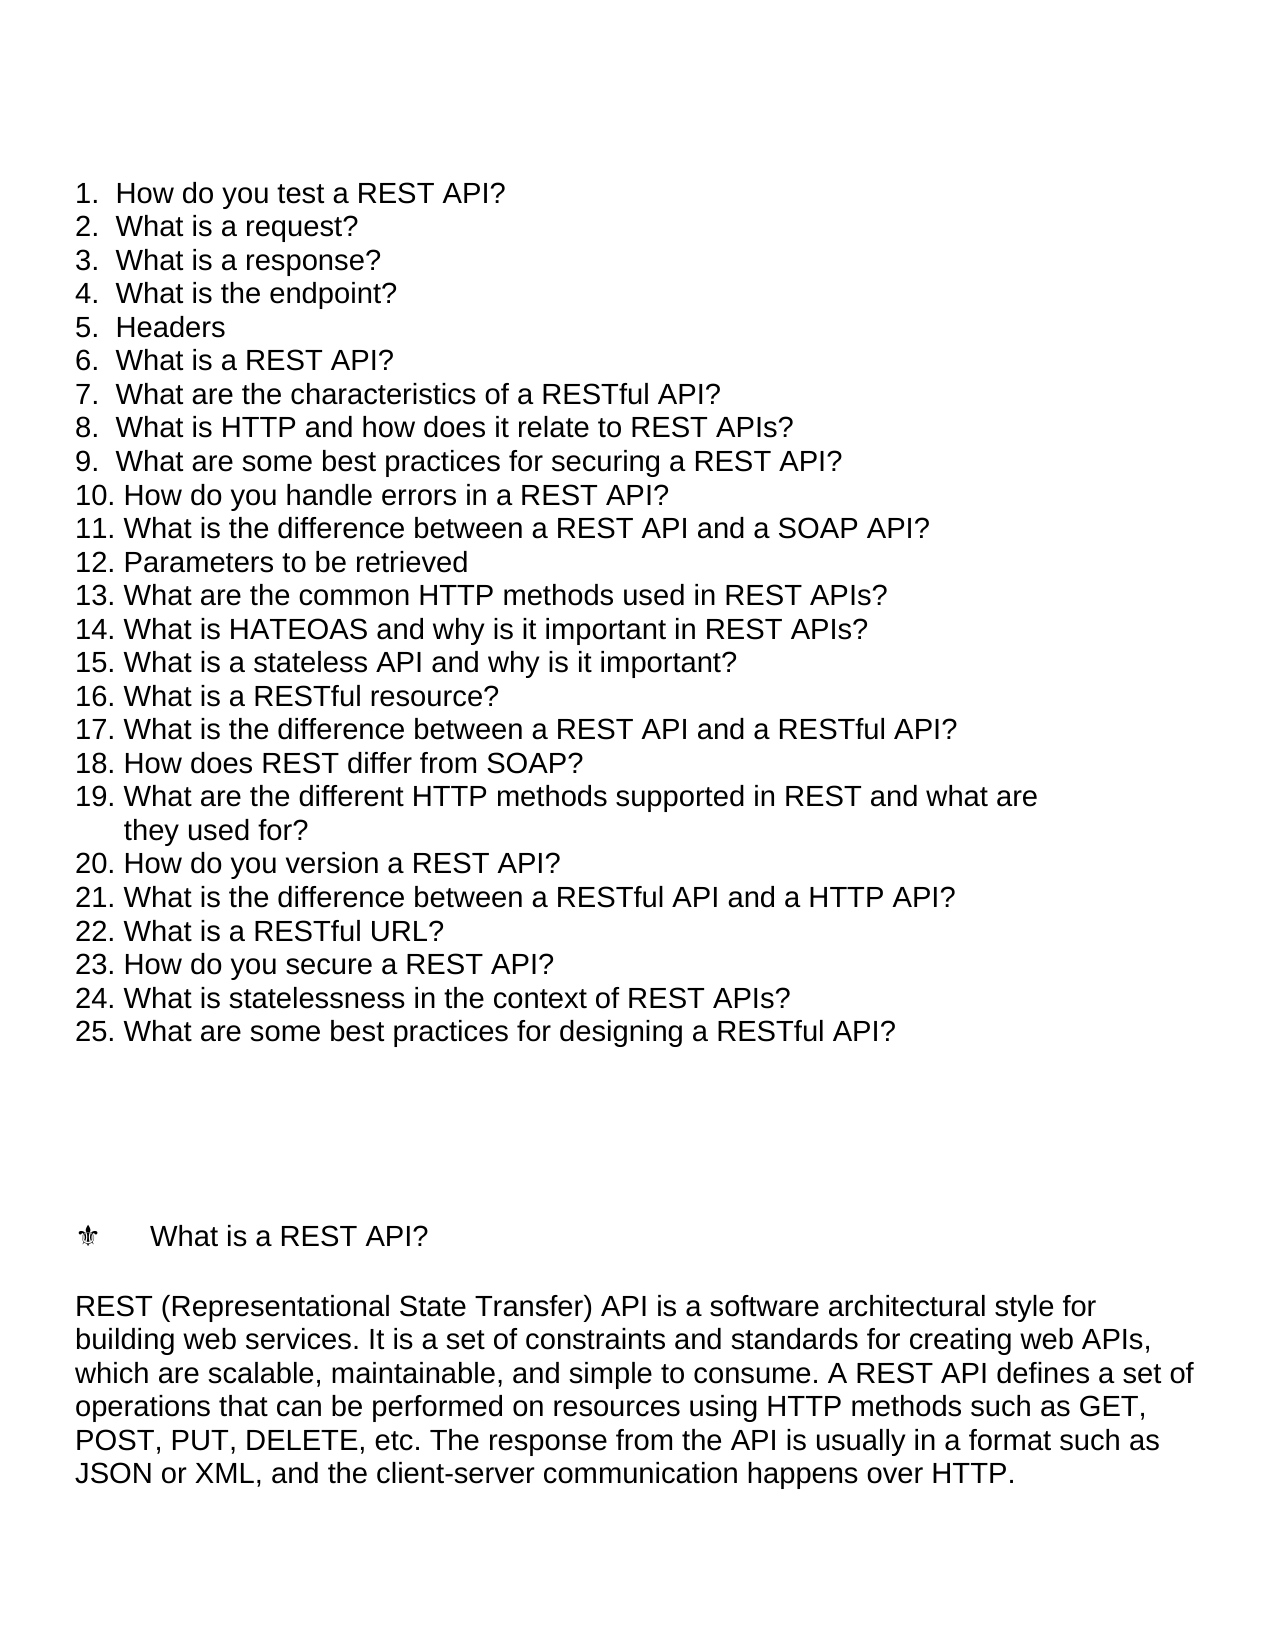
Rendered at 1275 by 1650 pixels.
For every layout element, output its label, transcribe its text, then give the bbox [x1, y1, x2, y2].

text 11. What is the difference between a REST API and a SOAP API? [75, 511, 1200, 544]
text 6. What is a REST API? [75, 343, 1200, 377]
text 24. What is statelessness in the context of REST APIs? [75, 981, 1200, 1014]
text 5. Headers [75, 310, 1200, 343]
text 25. What are some best practices for designing a RESTful API? [75, 1014, 1200, 1048]
text 15. What is a stateless API and why is it important? [75, 645, 1200, 679]
text 20. How do you version a REST API? [75, 846, 1200, 880]
text 1. How do you test a REST API? [75, 176, 1200, 209]
text 4. What is the endpoint? [75, 276, 1200, 310]
text 14. What is HATEOAS and why is it important in REST APIs? [75, 612, 1200, 645]
text 18. How does REST differ from SOAP? [75, 746, 1200, 779]
text 19. What are the different HTTP methods supported in REST and what are [75, 779, 1200, 813]
text 8. What is HTTP and how does it relate to REST APIs? [75, 410, 1200, 444]
text 2. What is a request? [75, 209, 1200, 243]
text 22. What is a RESTful URL? [75, 913, 1200, 947]
text 23. How do you secure a REST API? [75, 947, 1200, 981]
text 12. Parameters to be retrieved [75, 544, 1200, 578]
text REST (Representational State Transfer) API is a software architectural style for building web services. It is a set of constraints and standards for creating web APIs, which are scalable, maintainable, and simple to consume. A REST API defines a set of operations that can be performed on resources using HTTP methods such as GET, POST, PUT, DELETE, etc. The response from the API is usually in a format such as JSON or XML, and the client-server communication happens over HTTP. [75, 1289, 1200, 1490]
text 7. What are the characteristics of a RESTful API? [75, 377, 1200, 410]
text 3. What is a response? [75, 243, 1200, 276]
text 16. What is a RESTful resource? [75, 679, 1200, 712]
text 9. What are some best practices for securing a REST API? [75, 444, 1200, 477]
text 21. What is the difference between a RESTful API and a HTTP API? [75, 880, 1200, 913]
text 17. What is the difference between a REST API and a RESTful API? [75, 712, 1200, 746]
text ⚜️ What is a REST API? [75, 1215, 1200, 1255]
text 13. What are the common HTTP methods used in REST APIs? [75, 578, 1200, 612]
text they used for? [75, 813, 1200, 846]
text 10. How do you handle errors in a REST API? [75, 477, 1200, 511]
